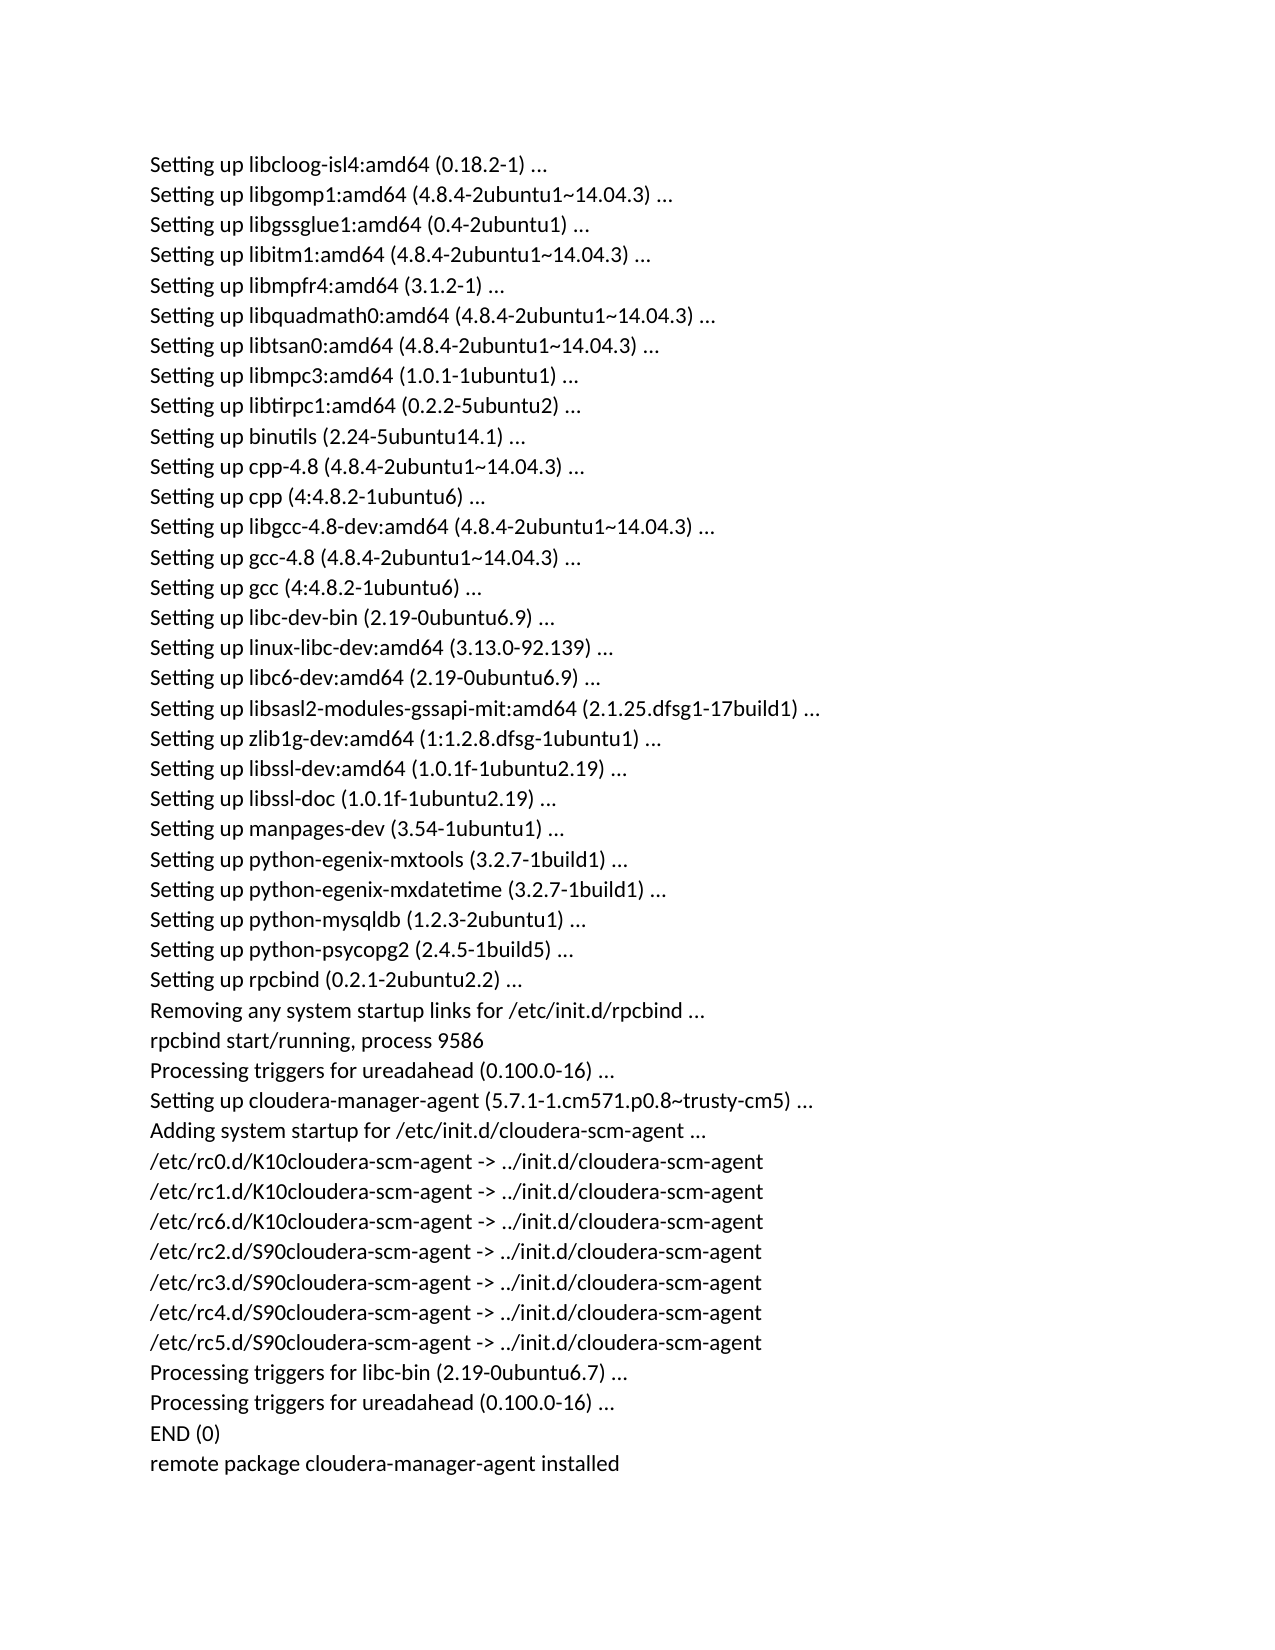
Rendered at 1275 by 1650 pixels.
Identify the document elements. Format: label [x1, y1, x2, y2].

text [150, 150, 1125, 1477]
